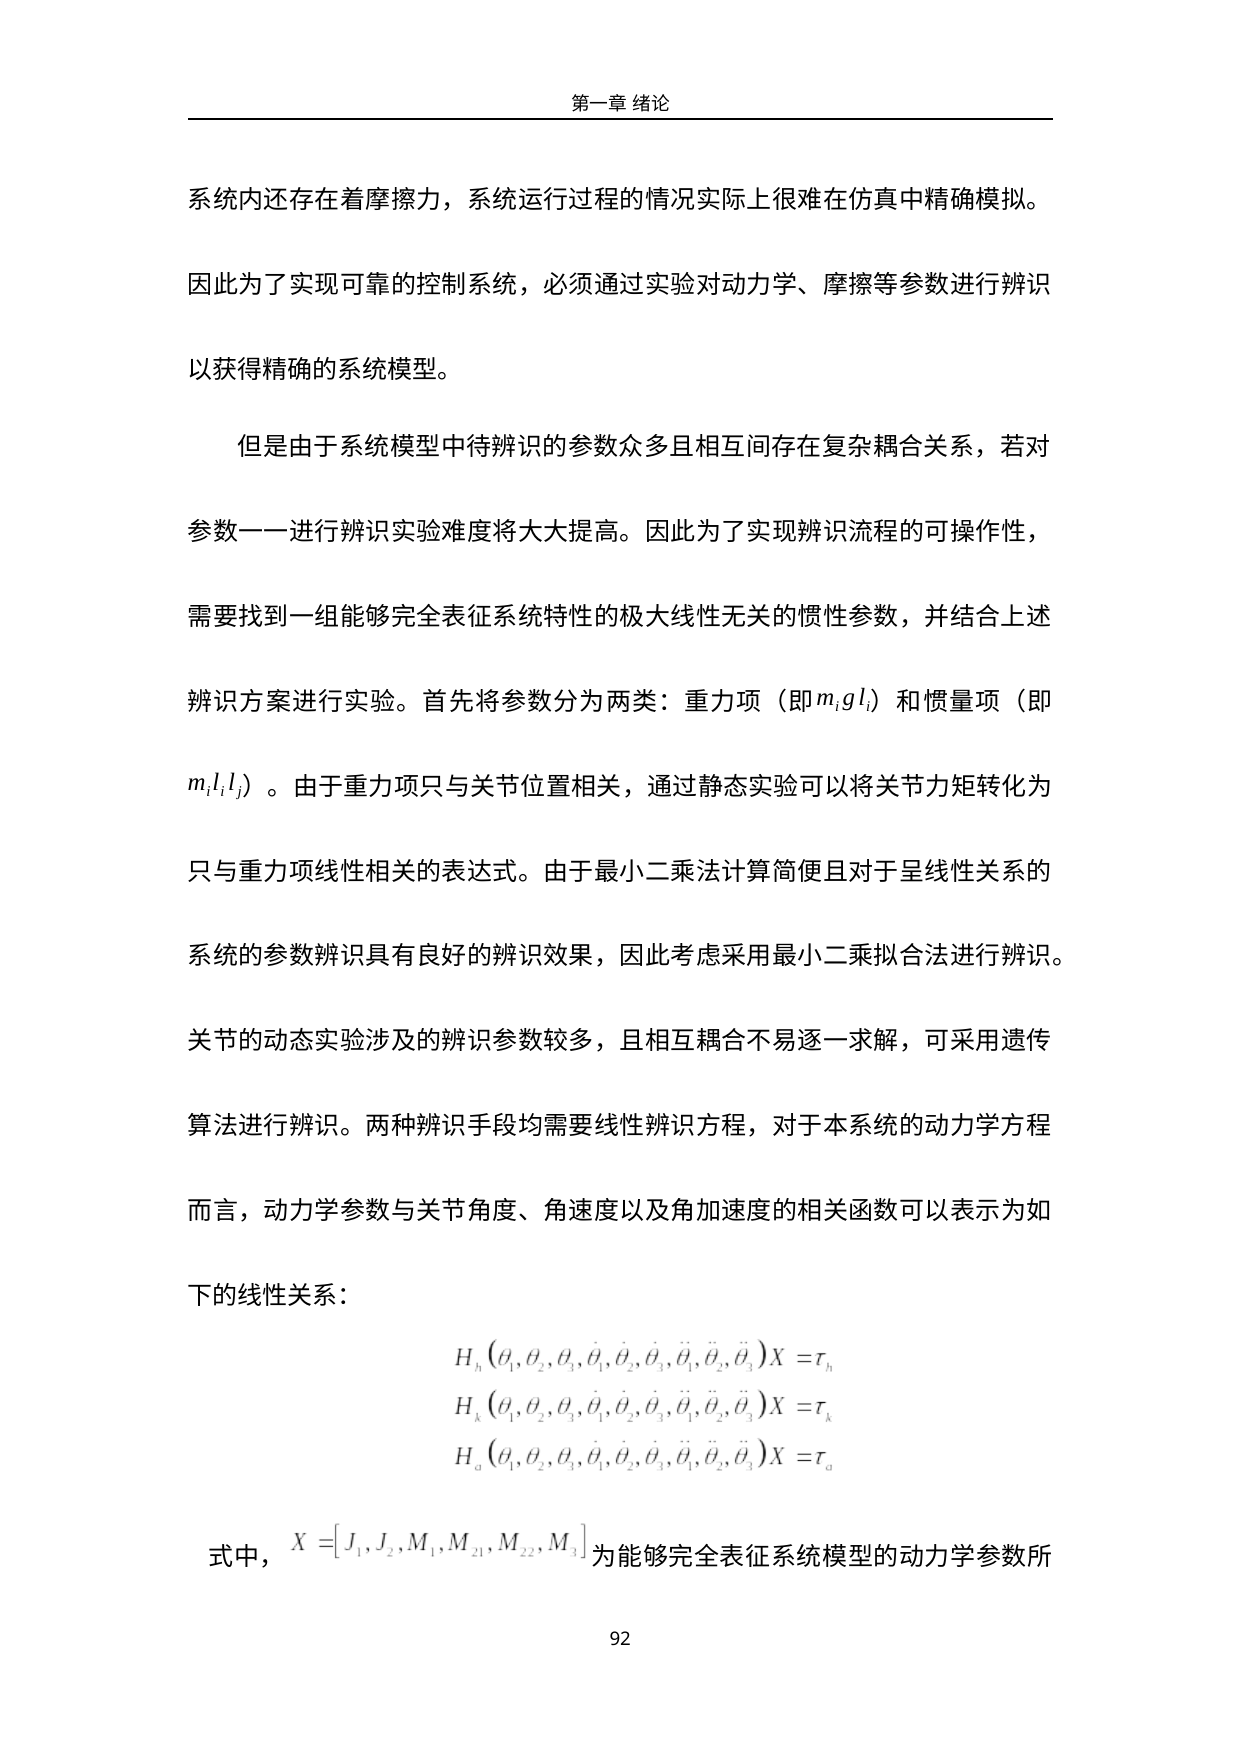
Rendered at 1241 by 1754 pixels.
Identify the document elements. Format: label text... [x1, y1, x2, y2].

text 但是由于系统模型中待辨识的参数众多且相互间存在复杂耦合关系，若对参数一一进行辨识实验难度将大大提高。因此为了实现辨识流程的可操作性，需要找到一组能够完全表征系统特性的极大线性无关的惯性参数，并结合上述辨识方案进行实验。首先将参数分为两类：重力项（即）和惯量项（即）。由于重力项只与关节位置相关，通过静态实验可以将关节力矩转化为只与重力项线性相关的表达式。由于最小二乘法计算简便且对于呈线性关系的系统的参数辨识具有良好的辨识效果，因此考虑采用最小二乘拟合法进行辨识。关节的动态实验涉及的辨识参数较多，且相互耦合不易逐一求解，可采用遗传算法进行辨识。两种辨识手段均需要线性辨识方程，对于本系统的动力学方程而言，动力学参数与关节角度、角速度以及角加速度的相关函数可以表示为如下的线性关系： [187, 411, 1053, 1327]
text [187, 1513, 1053, 1581]
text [187, 164, 1053, 402]
